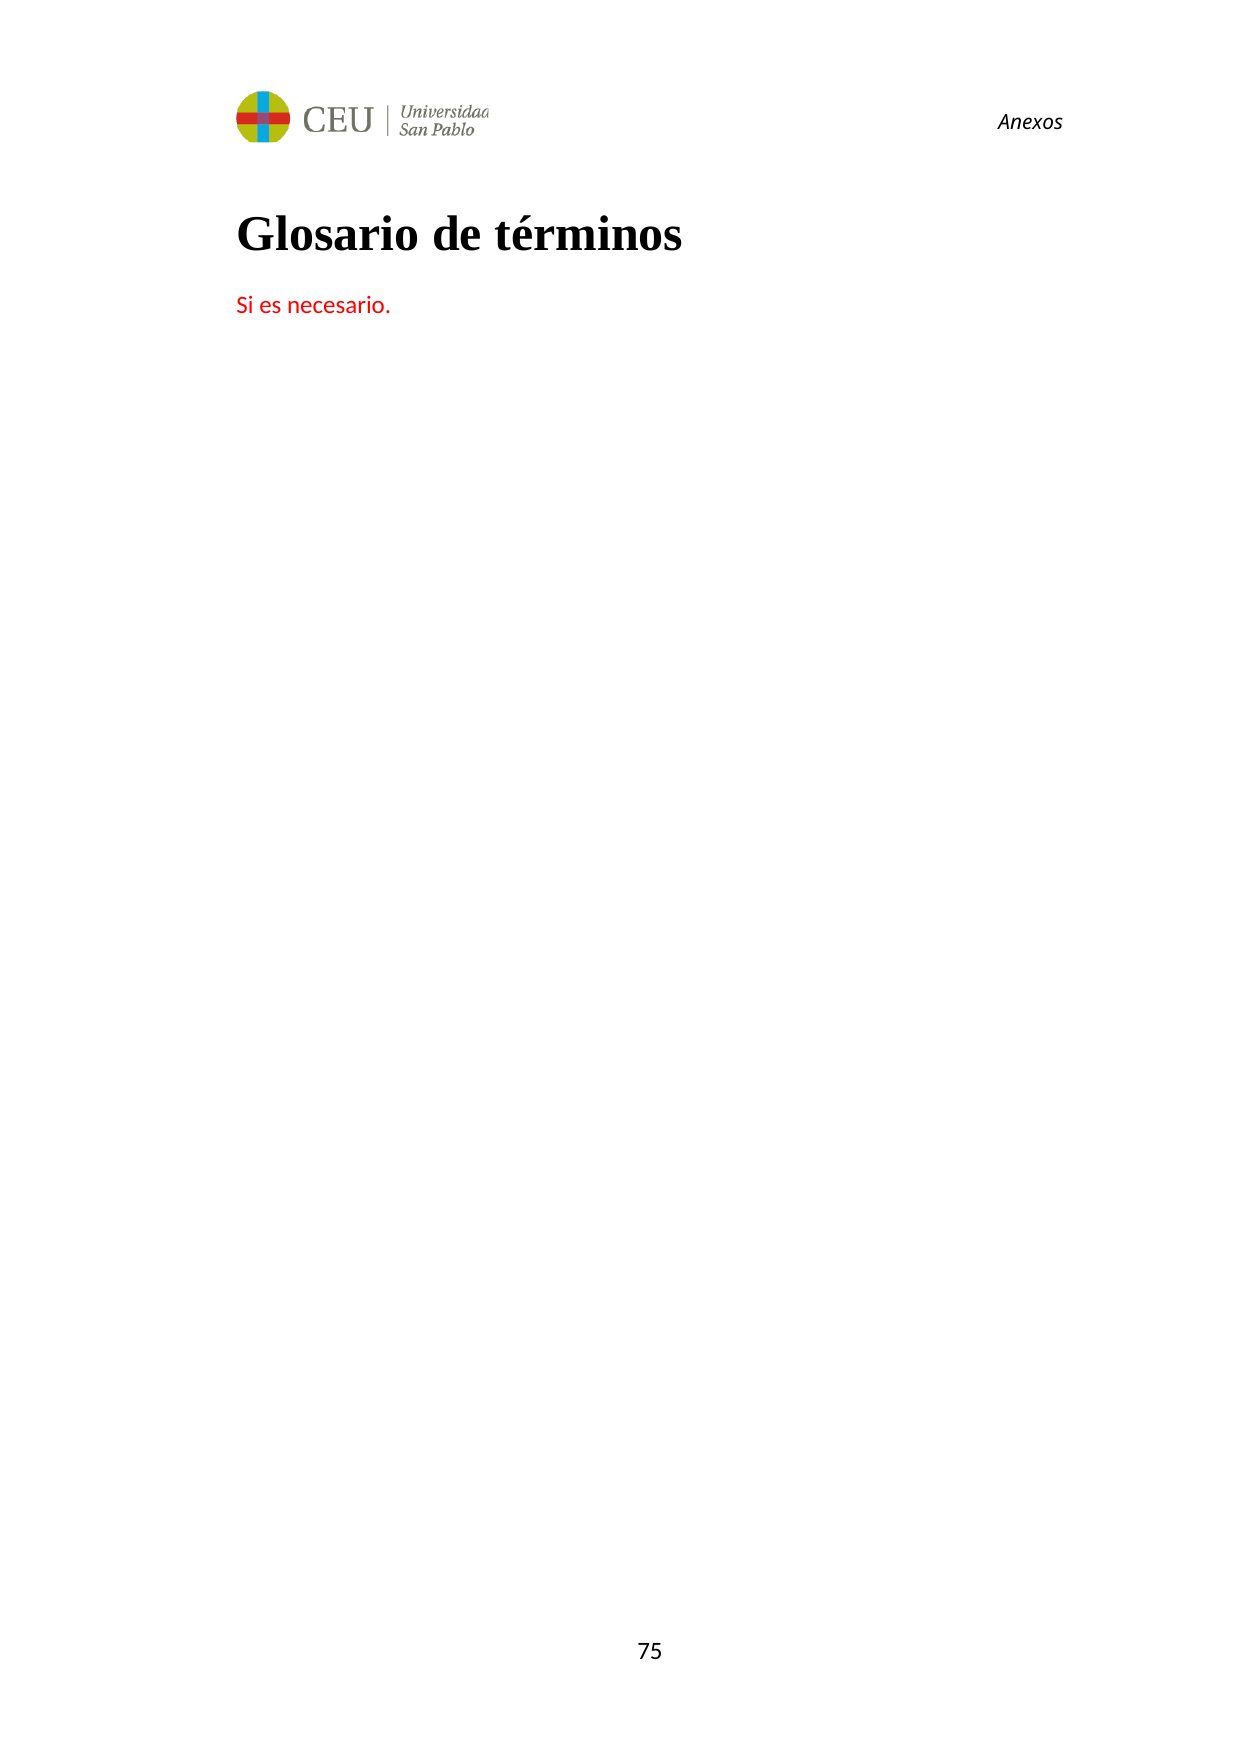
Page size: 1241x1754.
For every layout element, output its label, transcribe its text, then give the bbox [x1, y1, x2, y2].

picture [235, 89, 489, 143]
text Si es necesario. [236, 191, 1063, 320]
subtitle Glosario de términos [236, 204, 683, 261]
